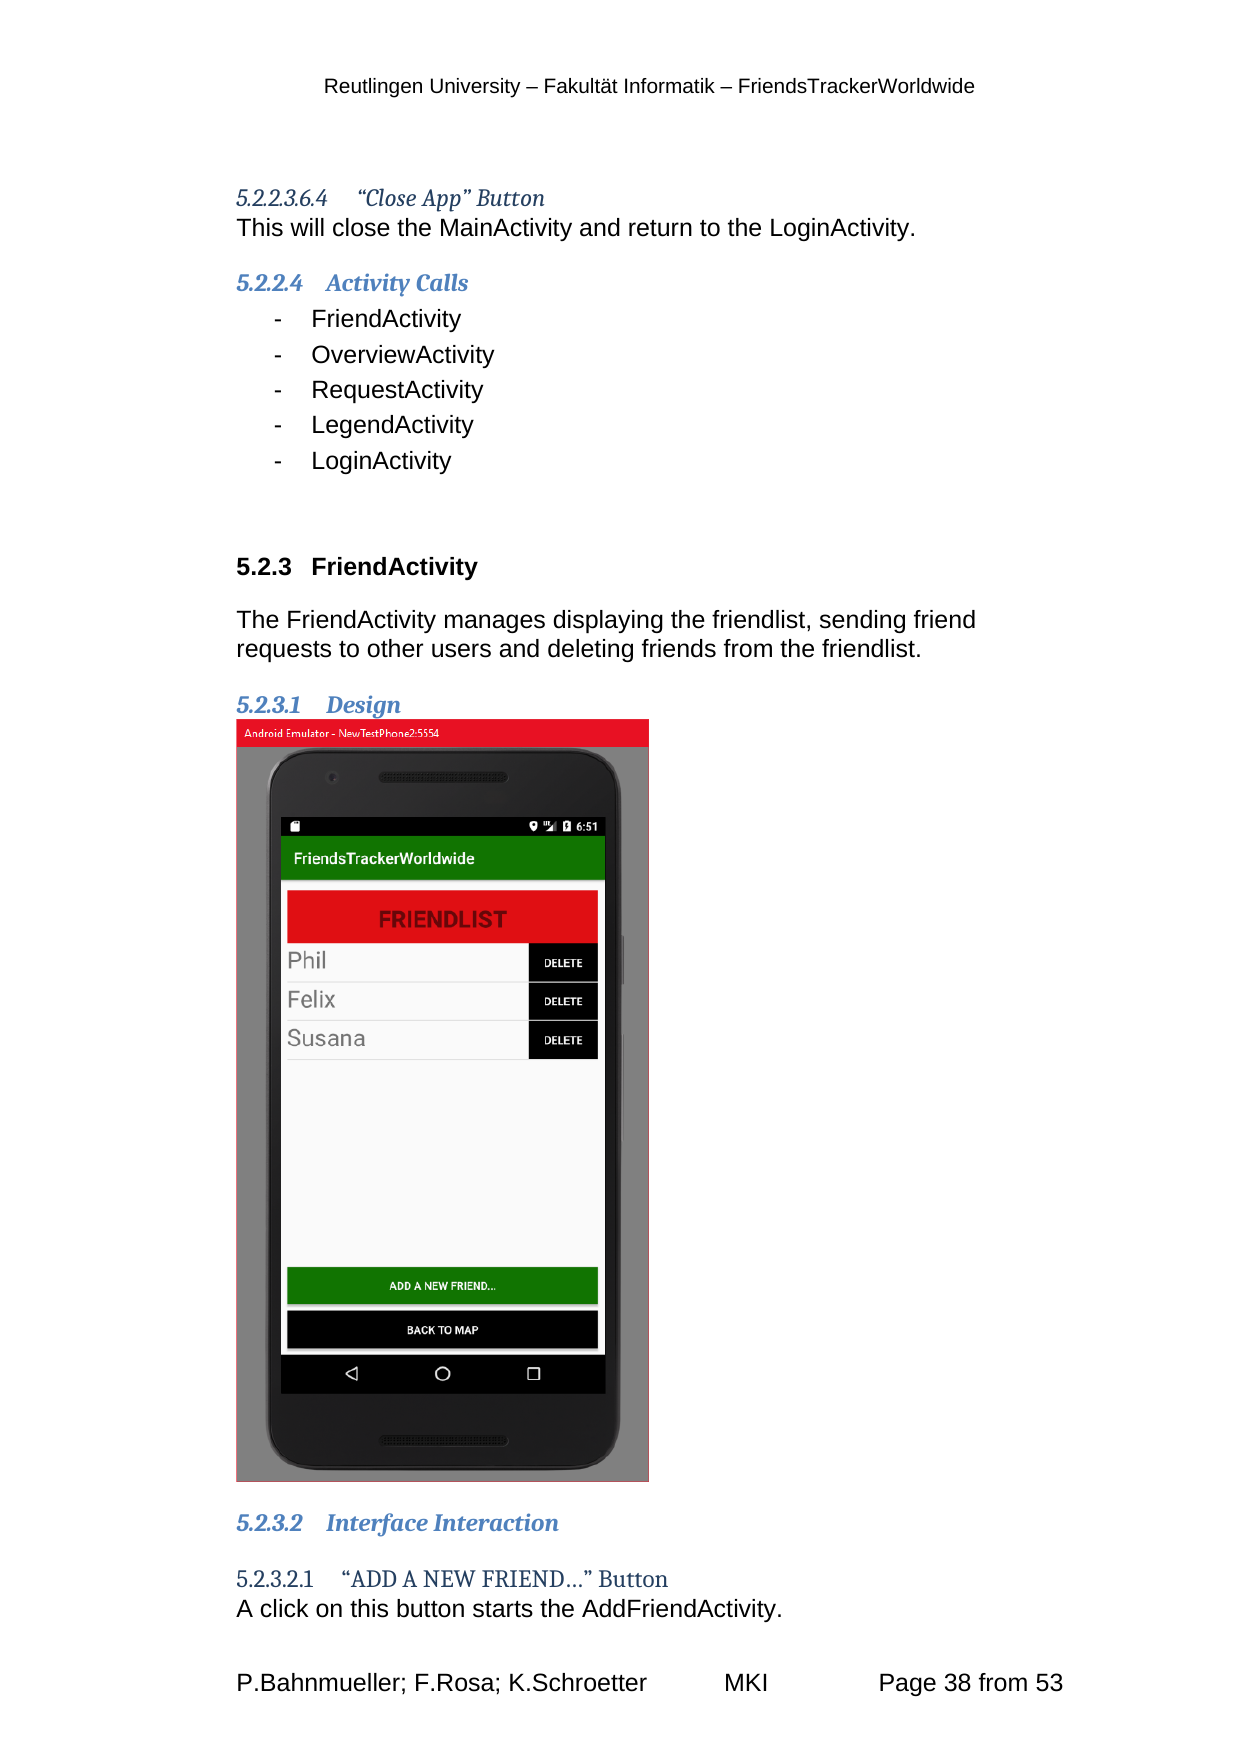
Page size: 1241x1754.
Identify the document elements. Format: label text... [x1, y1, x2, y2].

subtitle FriendActivity [236, 545, 1063, 581]
picture [236, 719, 649, 1482]
list LoginActivity [274, 439, 1063, 475]
text This will close the MainActivity and return to the LoginActivity. [236, 213, 1063, 241]
subtitle Design [236, 684, 1063, 719]
subtitle Activity Calls [236, 262, 1063, 298]
text A click on this button starts the AddFriendActivity. [236, 1594, 1063, 1622]
subtitle “Close App” Button [236, 177, 1063, 213]
list RequestActivity [274, 368, 1063, 404]
text The FriendActivity manages displaying the friendlist, sending friend requests to other users and deleting friends from the friendlist. [236, 606, 1063, 663]
list LegendActivity [274, 404, 1063, 439]
subtitle “ADD A NEW FRIEND…” Button [236, 1558, 1063, 1594]
list OverviewActivity [274, 333, 1063, 368]
subtitle Interface Interaction [236, 1502, 1063, 1537]
list FriendActivity [274, 298, 1063, 333]
